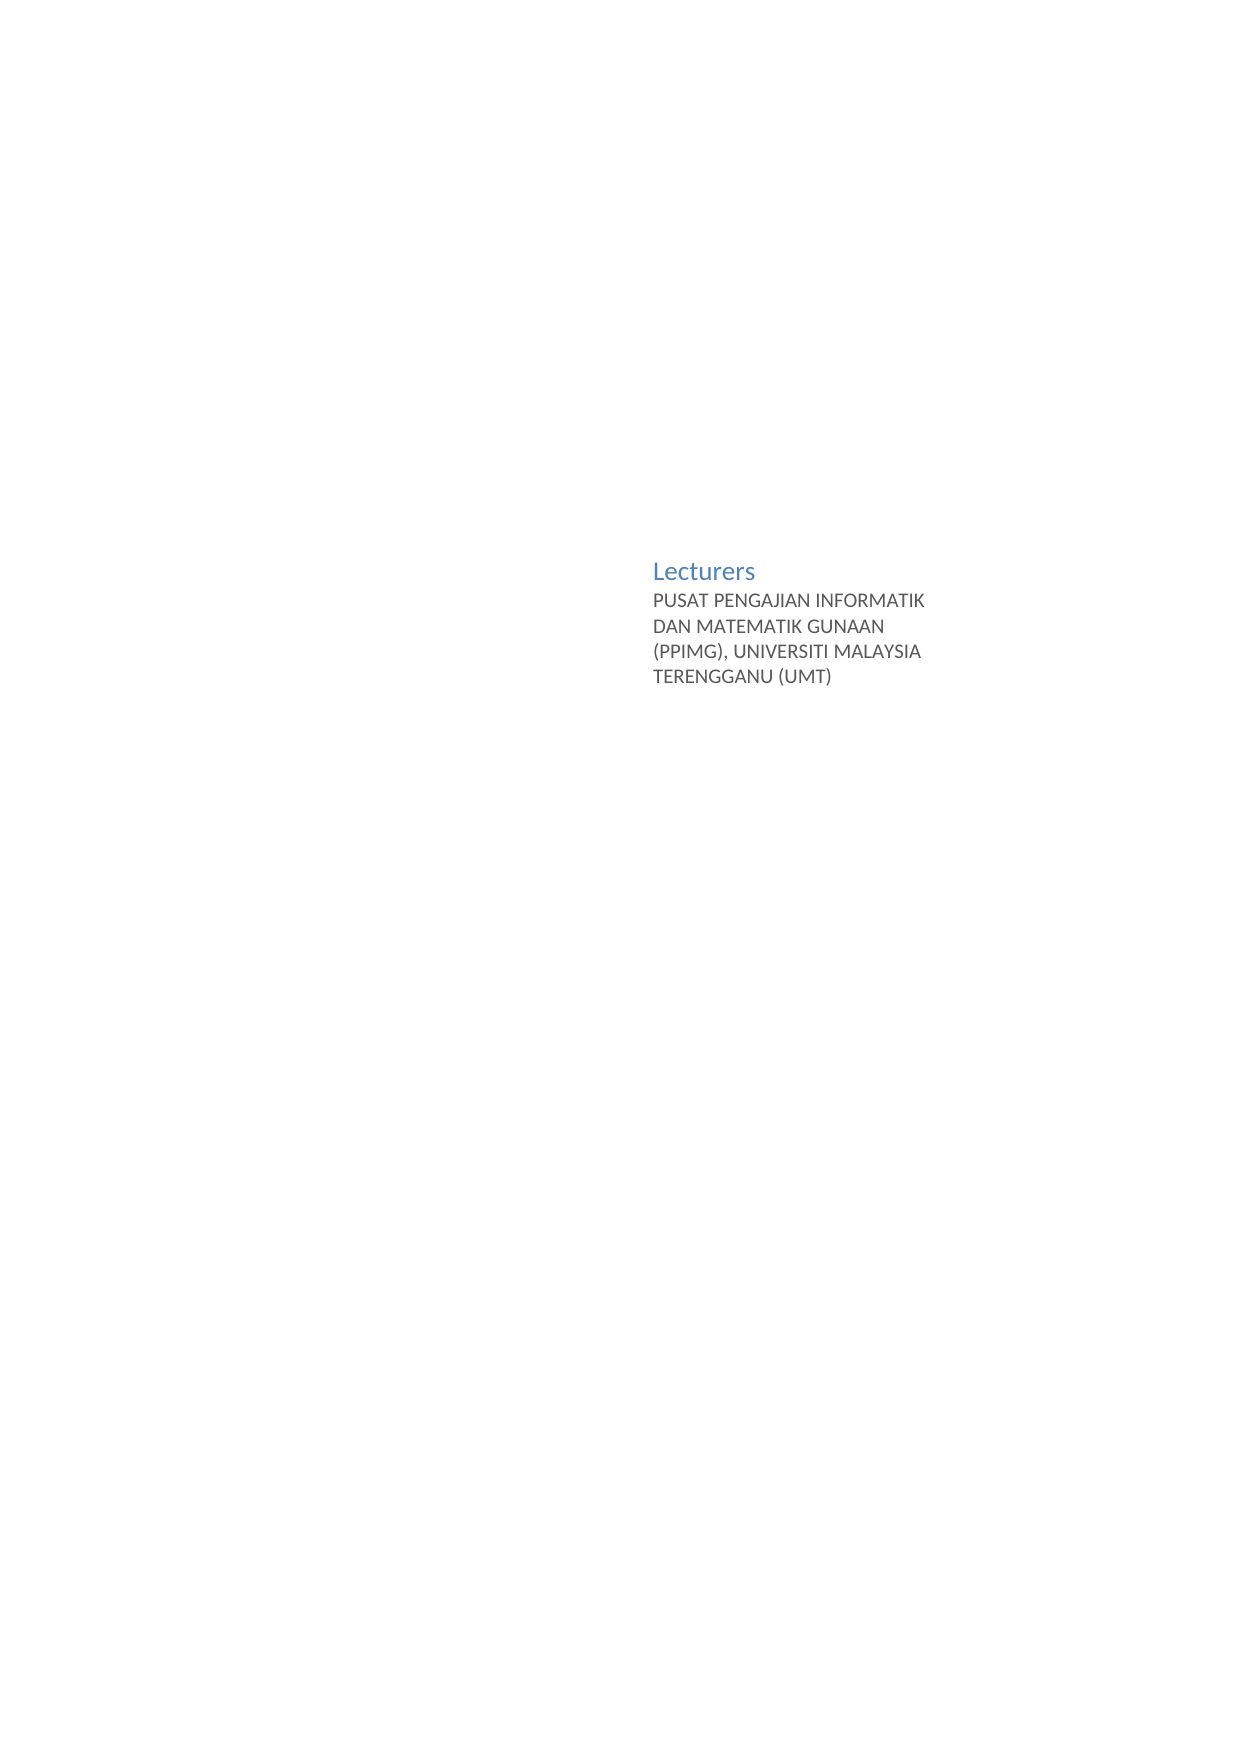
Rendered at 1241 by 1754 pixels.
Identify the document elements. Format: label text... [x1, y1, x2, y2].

text PUSAT PENGAJIAN INFORMATIK DAN MATEMATIK GUNAAN (PPIMG), UNIVERSITI MALAYSIA TERENGGANU (UMT) [653, 587, 937, 689]
text Lecturers [653, 554, 1065, 587]
